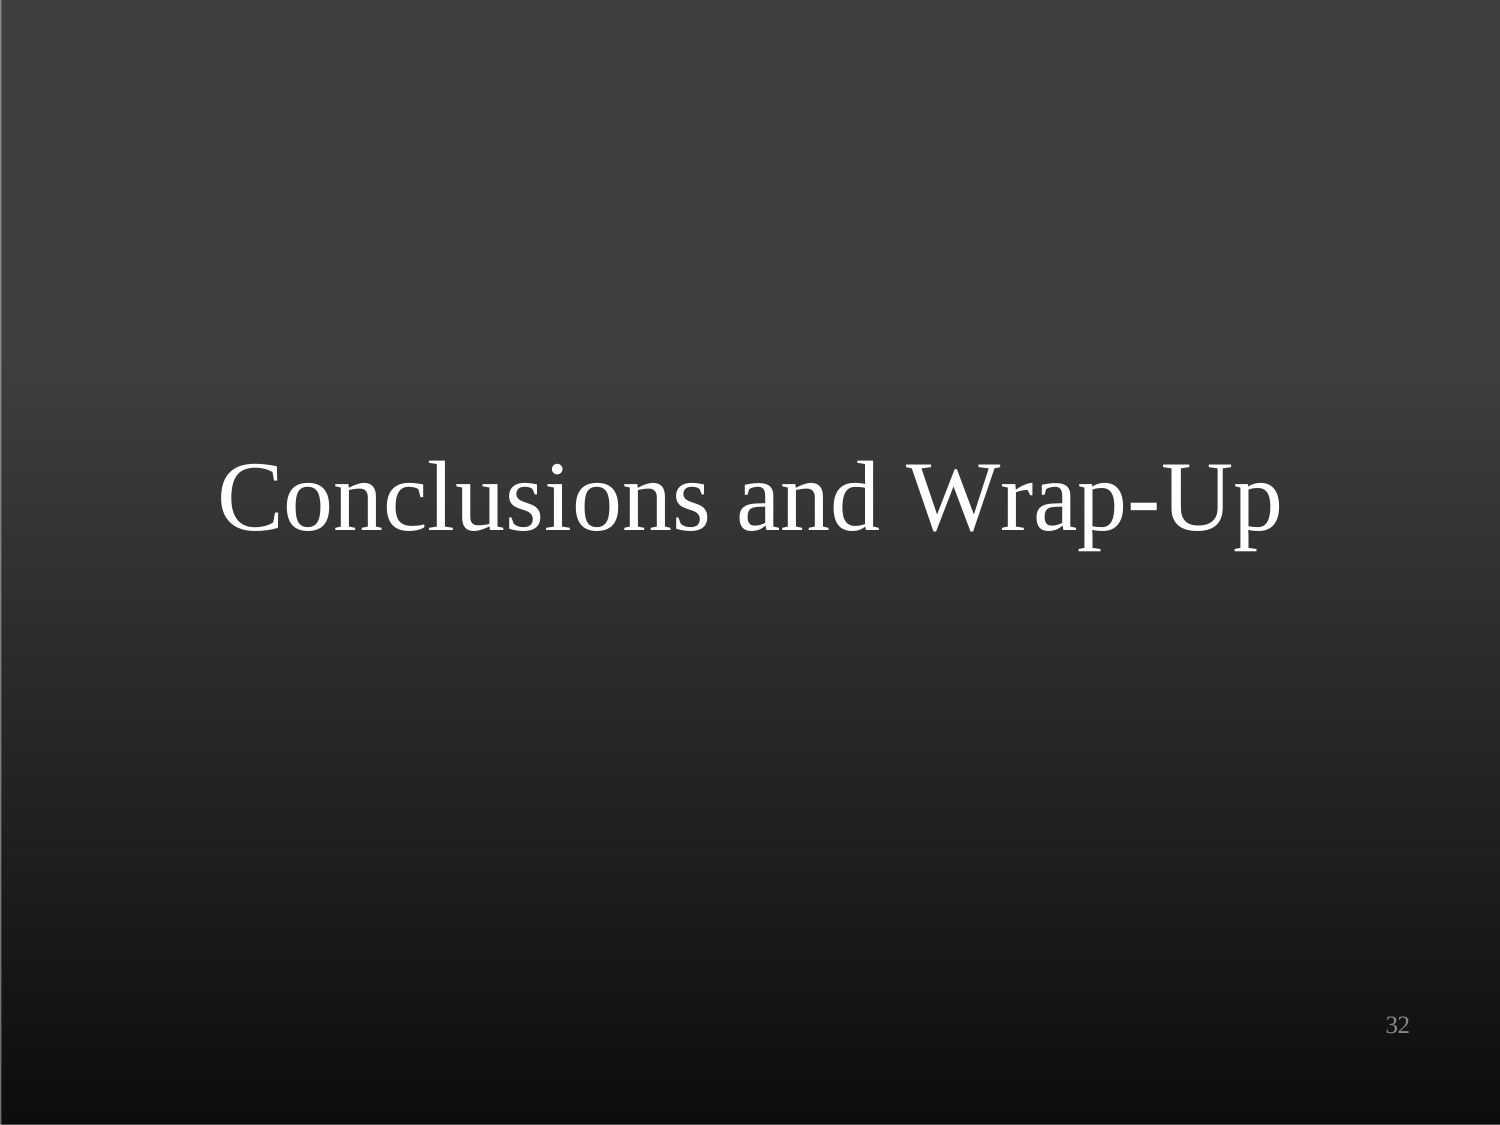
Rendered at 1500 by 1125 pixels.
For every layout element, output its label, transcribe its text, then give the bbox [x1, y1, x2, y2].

text 32 [27, 1010, 1410, 1038]
subtitle Conclusions and Wrap-Up [66, 437, 1434, 552]
picture [0, 0, 1500, 1125]
